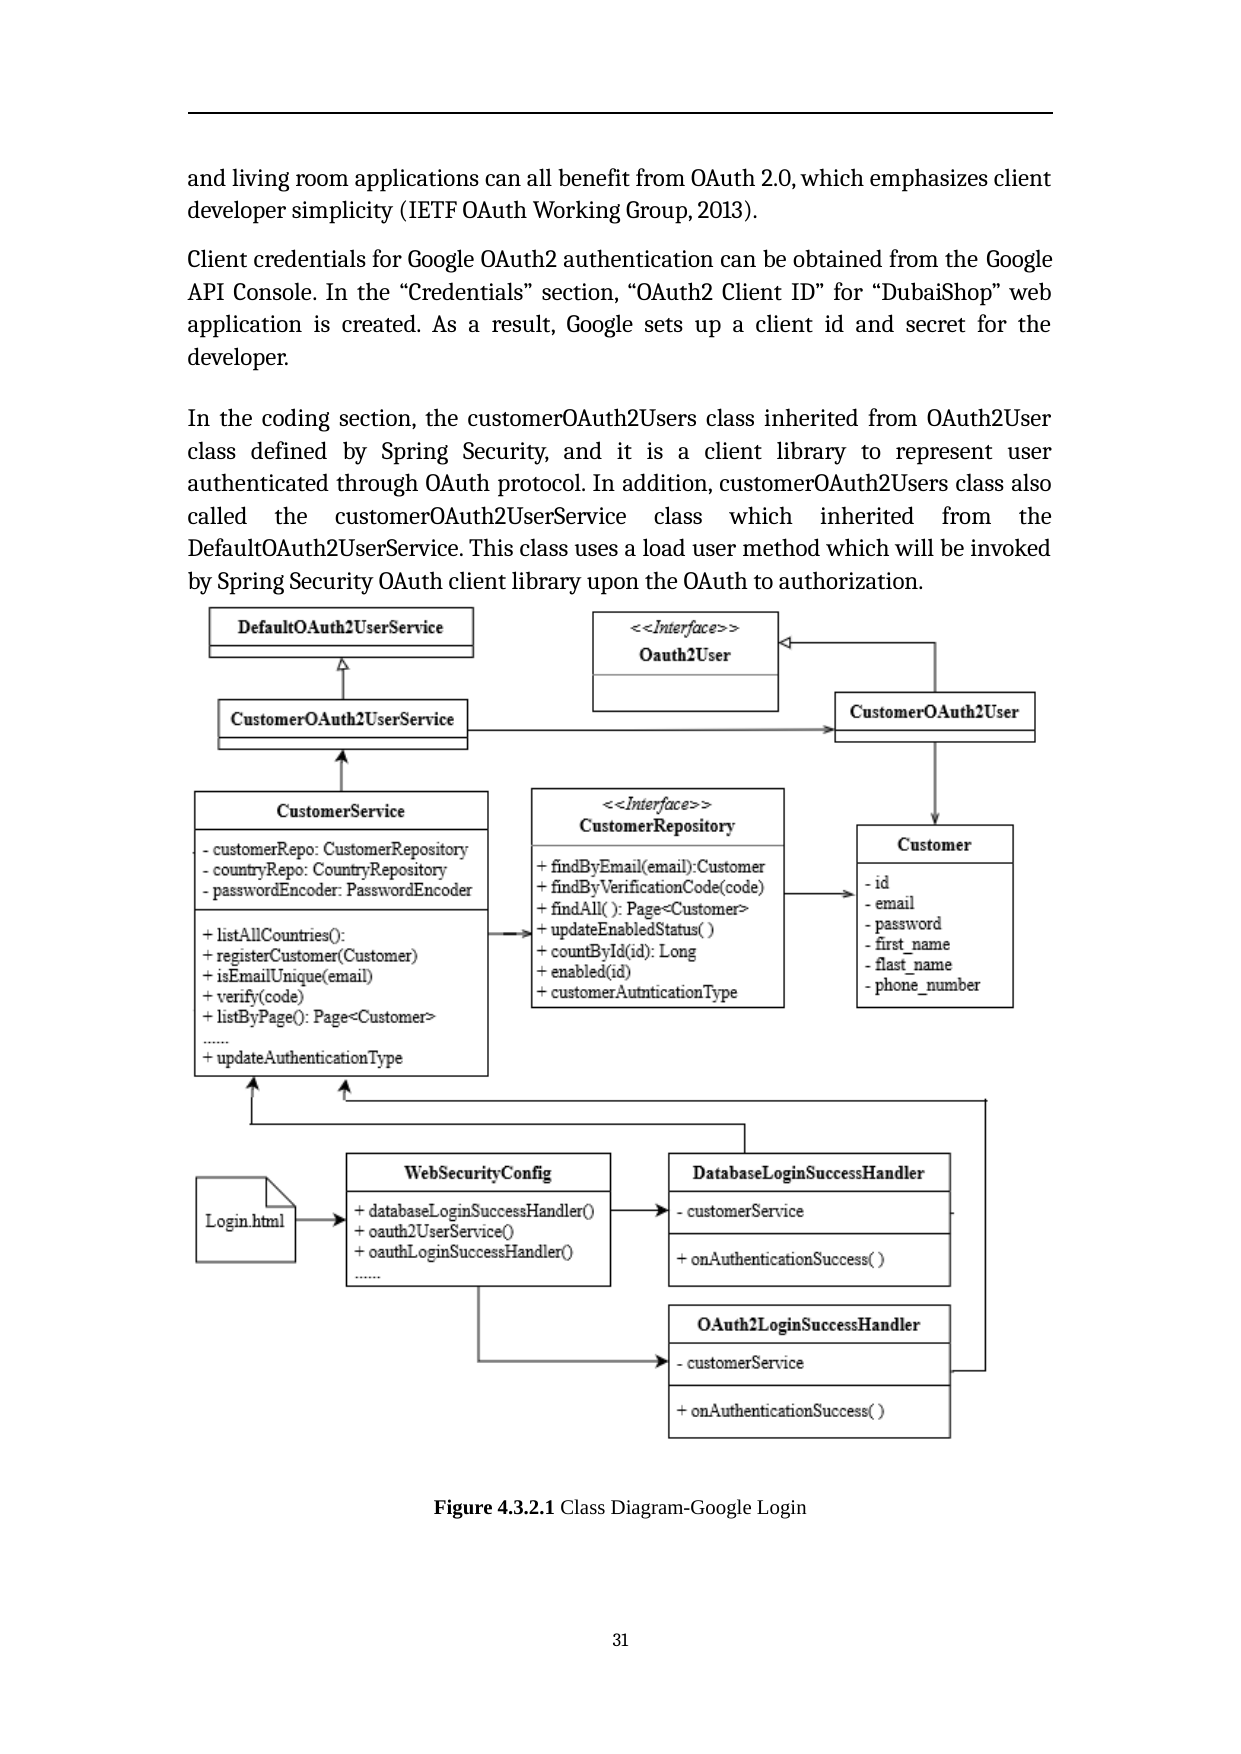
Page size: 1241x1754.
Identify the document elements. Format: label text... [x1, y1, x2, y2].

picture [187, 597, 1052, 1452]
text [187, 162, 1053, 227]
text In the coding section, the customerOAuth2Users class inherited from OAuth2User class defined by Spring Security, and it is a client library to represent user authenticated through OAuth protocol. In addition, customerOAuth2Users class also called the customerOAuth2UserService class which inherited from the DefaultOAuth2UserService. This class uses a load user method which will be invoked by Spring Security OAuth client library upon the OAuth to authorization. [187, 402, 1053, 597]
text Client credentials for Google OAuth2 authentication can be obtained from the Google API Console. In the “Credentials” section, “OAuth2 Client ID” for “DubaiShop” web application is created. As a result, Google sets up a client id and secret for the developer. [187, 243, 1053, 373]
text Figure 4.3.2.1 Class Diagram-Google Login [187, 1491, 1053, 1524]
